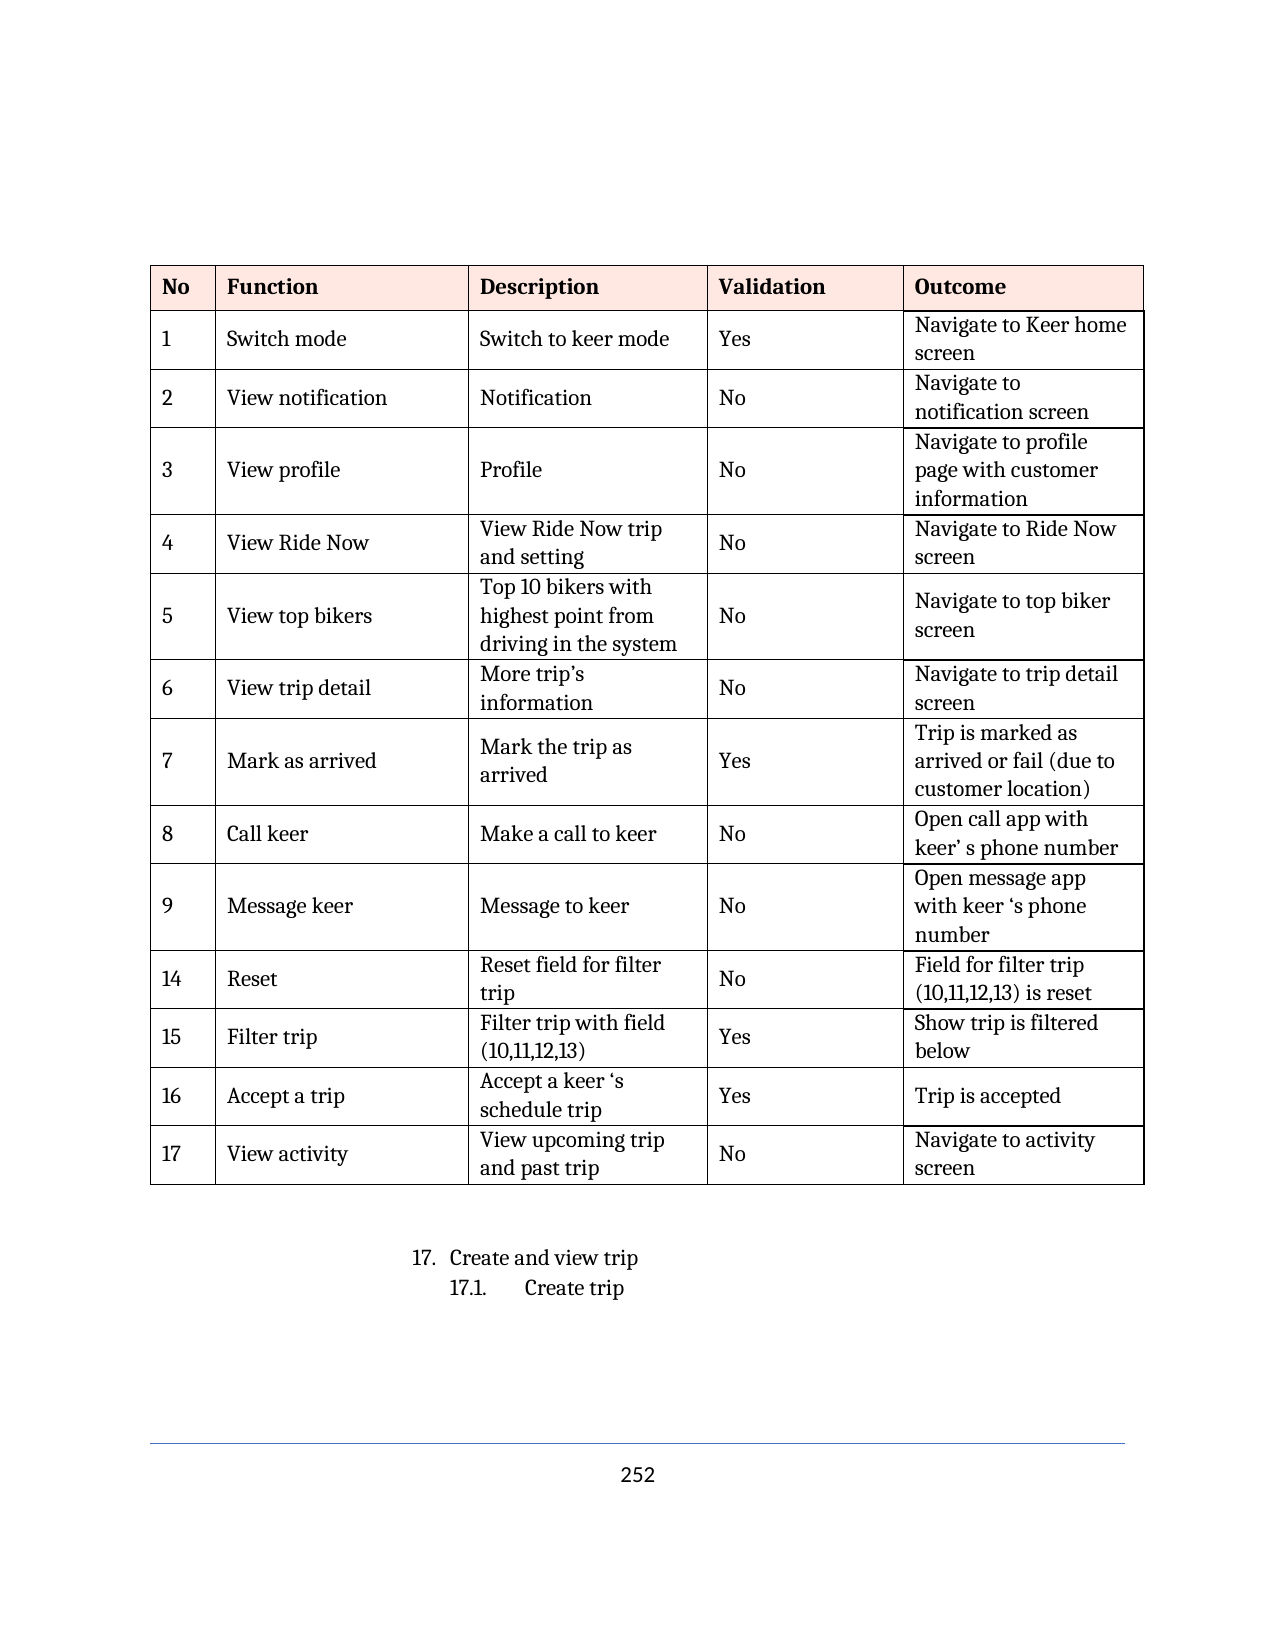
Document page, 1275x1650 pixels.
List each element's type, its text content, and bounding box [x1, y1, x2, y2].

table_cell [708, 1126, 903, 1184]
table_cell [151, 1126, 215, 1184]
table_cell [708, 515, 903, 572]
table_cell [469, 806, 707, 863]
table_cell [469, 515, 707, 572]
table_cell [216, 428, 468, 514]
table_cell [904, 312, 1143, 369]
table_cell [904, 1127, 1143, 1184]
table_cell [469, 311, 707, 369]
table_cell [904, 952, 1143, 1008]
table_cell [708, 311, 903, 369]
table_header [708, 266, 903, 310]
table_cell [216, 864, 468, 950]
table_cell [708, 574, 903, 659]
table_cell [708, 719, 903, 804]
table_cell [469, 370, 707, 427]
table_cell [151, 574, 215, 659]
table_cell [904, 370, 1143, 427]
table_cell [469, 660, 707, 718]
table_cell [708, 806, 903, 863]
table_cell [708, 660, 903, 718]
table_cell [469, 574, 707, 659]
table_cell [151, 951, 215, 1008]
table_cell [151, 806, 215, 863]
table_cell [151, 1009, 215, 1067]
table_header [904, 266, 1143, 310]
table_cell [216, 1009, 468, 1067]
list Create and view trip [412, 1244, 1125, 1271]
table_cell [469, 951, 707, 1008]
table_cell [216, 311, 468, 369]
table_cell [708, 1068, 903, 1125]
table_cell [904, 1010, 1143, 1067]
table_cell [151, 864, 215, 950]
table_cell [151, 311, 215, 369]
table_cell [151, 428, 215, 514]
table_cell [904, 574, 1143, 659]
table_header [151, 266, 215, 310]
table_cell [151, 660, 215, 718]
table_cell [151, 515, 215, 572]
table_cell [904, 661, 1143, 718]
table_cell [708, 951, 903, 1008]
list Create trip [450, 1275, 1125, 1301]
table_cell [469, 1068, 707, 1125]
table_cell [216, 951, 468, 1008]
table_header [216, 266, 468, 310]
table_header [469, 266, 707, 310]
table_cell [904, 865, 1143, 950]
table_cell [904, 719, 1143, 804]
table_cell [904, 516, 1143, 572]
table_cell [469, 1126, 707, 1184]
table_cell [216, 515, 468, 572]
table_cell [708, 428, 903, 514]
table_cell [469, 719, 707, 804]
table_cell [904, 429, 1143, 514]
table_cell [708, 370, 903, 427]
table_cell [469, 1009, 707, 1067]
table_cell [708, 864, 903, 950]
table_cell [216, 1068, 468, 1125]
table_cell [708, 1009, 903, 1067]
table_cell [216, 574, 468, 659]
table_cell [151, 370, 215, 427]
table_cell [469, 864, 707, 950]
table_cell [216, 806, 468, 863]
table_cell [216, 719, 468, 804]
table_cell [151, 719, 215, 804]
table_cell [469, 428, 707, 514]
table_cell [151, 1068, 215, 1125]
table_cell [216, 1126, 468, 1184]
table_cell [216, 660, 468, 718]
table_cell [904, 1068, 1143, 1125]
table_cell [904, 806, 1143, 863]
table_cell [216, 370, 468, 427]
